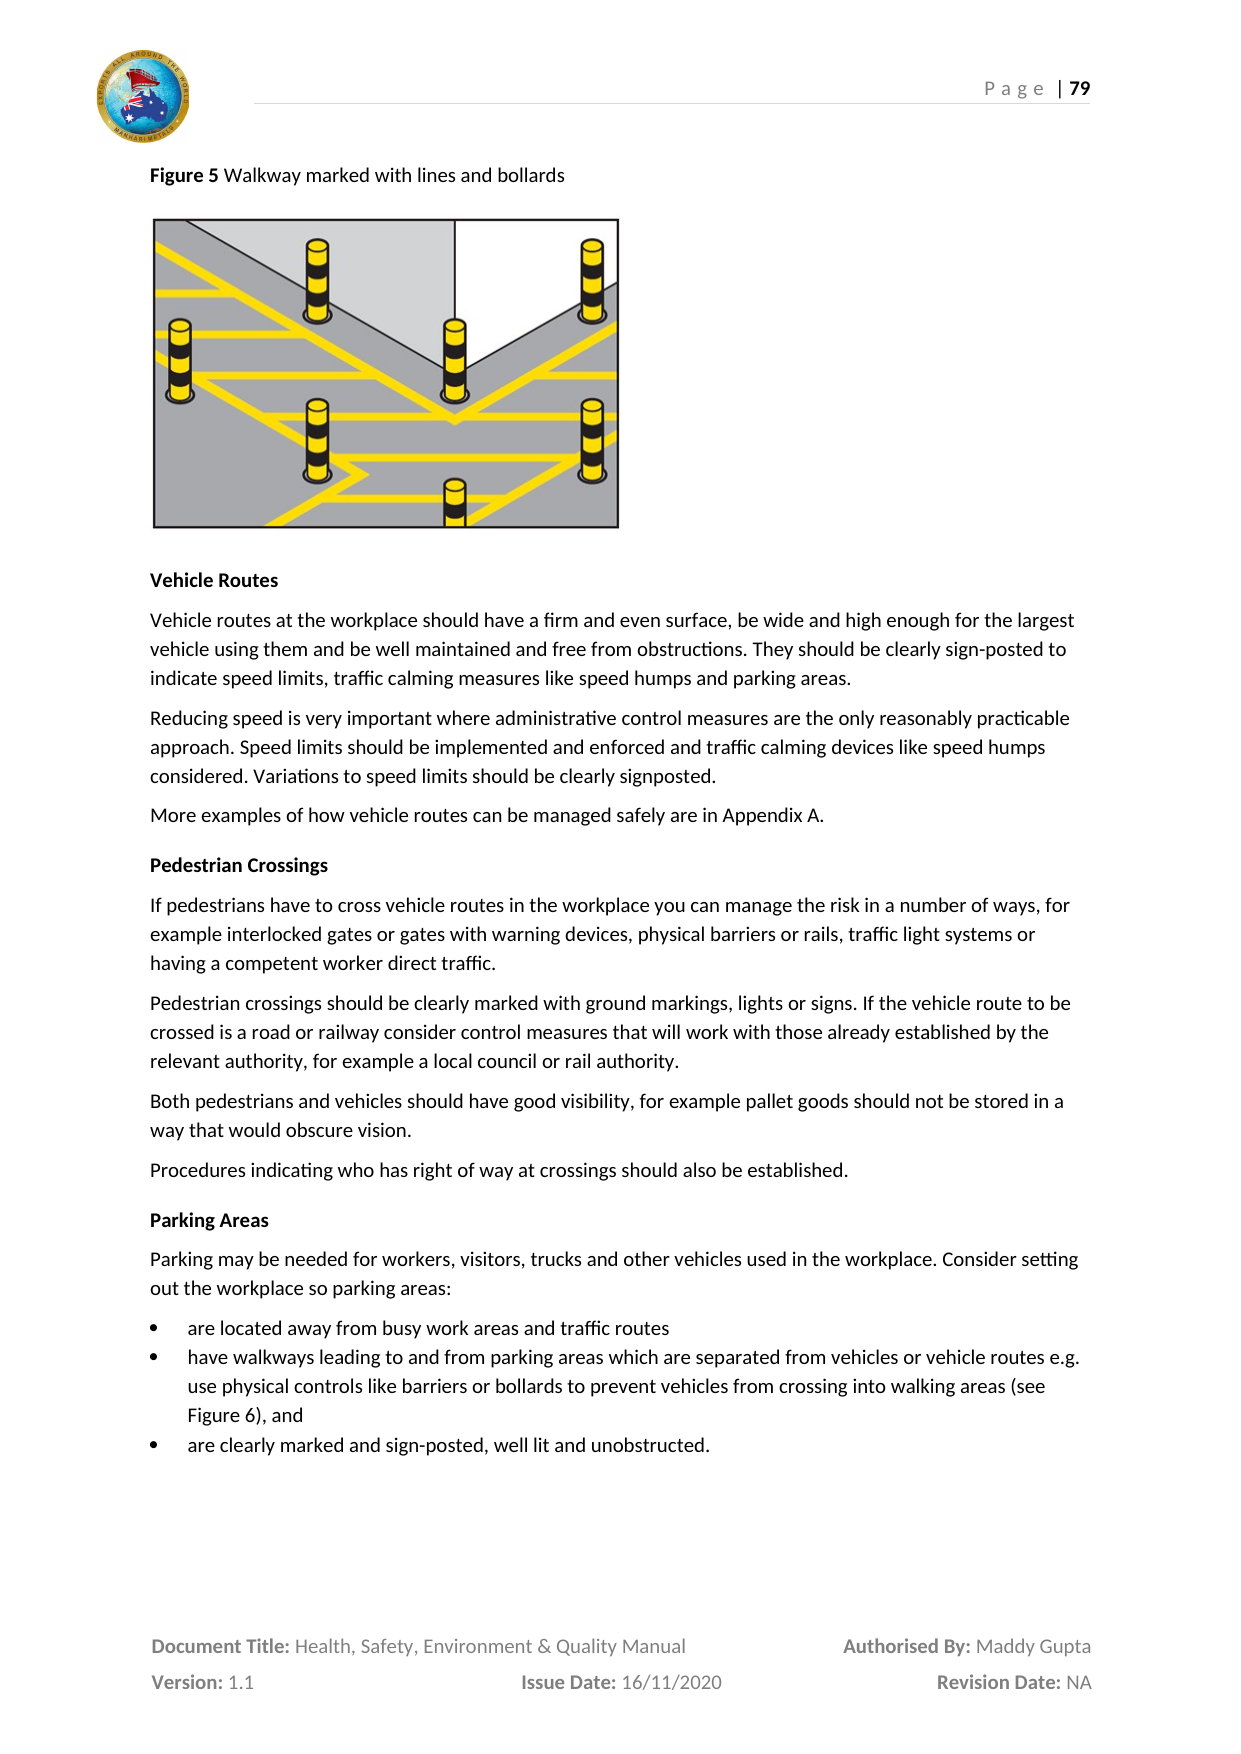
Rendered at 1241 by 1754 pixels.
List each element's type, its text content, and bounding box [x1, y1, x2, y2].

text Both pedestrians and vehicles should have good visibility, for example pallet goods should not be stored in a way that would obscure vision. [150, 1088, 1090, 1143]
text Figure 5 Walkway marked with lines and bollards [150, 162, 1090, 188]
list are clearly marked and sign-posted, well lit and unobstructed. [150, 1432, 1090, 1457]
text Reducing speed is very important where administrative control measures are the only reasonably practicable approach. Speed limits should be implemented and enforced and traffic calming devices like speed humps considered. Variations to speed limits should be clearly signposted. [150, 705, 1090, 788]
text Vehicle routes at the workplace should have a firm and even surface, be wide and high enough for the largest vehicle using them and be well maintained and free from obstructions. They should be clearly sign-posted to indicate speed limits, traffic calming measures like speed humps and parking areas. [150, 607, 1090, 691]
text Parking may be needed for workers, visitors, trucks and other vehicles used in the workplace. Consider setting out the workplace so parking areas: [150, 1246, 1090, 1301]
text More examples of how vehicle routes can be managed safely are in Appendix A. [150, 803, 1090, 828]
picture [150, 214, 622, 532]
list are located away from busy work areas and traffic routes [150, 1315, 1090, 1341]
text Procedures indicating who has right of way at crossings should also be established. [150, 1157, 1090, 1182]
text Parking Areas [150, 1207, 1090, 1232]
text If pedestrians have to cross vehicle routes in the workplace you can manage the risk in a number of ways, for example interlocked gates or gates with warning devices, physical barriers or rails, traffic light systems or having a competent worker direct traffic. [150, 892, 1090, 976]
list have walkways leading to and from parking areas which are separated from vehicles or vehicle routes e.g. use physical controls like barriers or bollards to prevent vehicles from crossing into walking areas (see Figure 6), and [150, 1344, 1090, 1428]
text Pedestrian Crossings [150, 853, 1090, 878]
text Vehicle Routes [150, 567, 1090, 593]
text Pedestrian crossings should be clearly marked with ground markings, lights or signs. If the vehicle route to be crossed is a road or railway consider control measures that will work with those already established by the relevant authority, for example a local council or rail authority. [150, 990, 1090, 1074]
